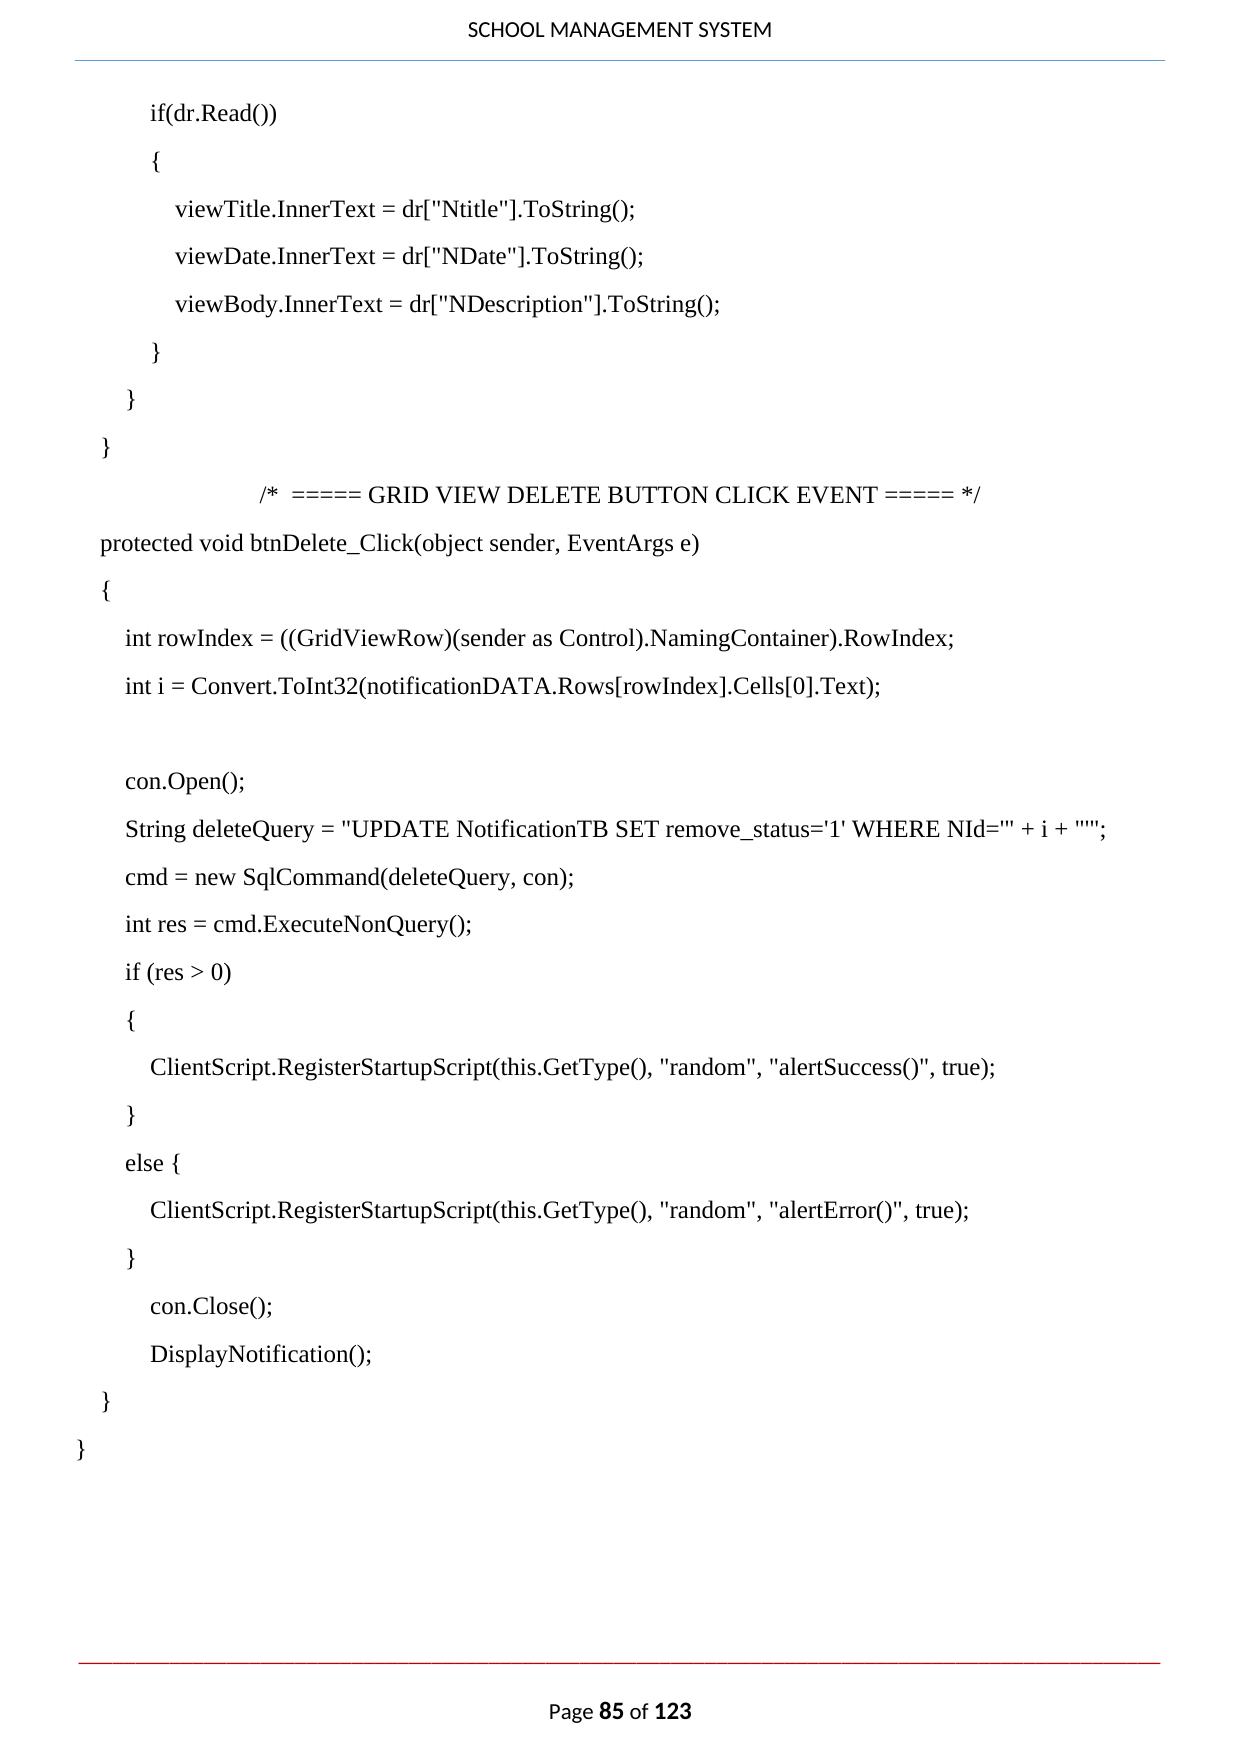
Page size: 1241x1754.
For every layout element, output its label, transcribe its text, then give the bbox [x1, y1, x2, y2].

text if (res > 0) [75, 957, 1165, 986]
text ClientScript.RegisterStartupScript(this.GetType(), "random", "alertSuccess()", true); [75, 1052, 1165, 1081]
text con.Close(); [75, 1291, 1165, 1320]
text DisplayNotification(); [75, 1339, 1165, 1367]
text { [75, 575, 1165, 604]
text } [75, 1243, 1165, 1272]
text else { [75, 1148, 1165, 1177]
text int i = Convert.ToInt32(notificationDATA.Rows[rowIndex].Cells[0].Text); [75, 671, 1165, 699]
text int res = cmd.ExecuteNonQuery(); [75, 909, 1165, 938]
text int rowIndex = ((GridViewRow)(sender as Control).NamingContainer).RowIndex; [75, 623, 1165, 652]
text protected void btnDelete_Click(object sender, EventArgs e) [75, 528, 1165, 556]
text viewDate.InnerText = dr["NDate"].ToString(); [75, 241, 1165, 270]
text String deleteQuery = "UPDATE NotificationTB SET remove_status='1' WHERE NId='" + i + "'"; [75, 814, 1165, 843]
text } [75, 384, 1165, 413]
text { [75, 1005, 1165, 1033]
text } [75, 432, 1165, 461]
text { [75, 146, 1165, 175]
text con.Open(); [75, 766, 1165, 795]
text } [75, 1434, 1165, 1463]
text } [75, 1100, 1165, 1129]
text } [75, 337, 1165, 366]
text } [75, 1386, 1165, 1415]
text cmd = new SqlCommand(deleteQuery, con); [75, 862, 1165, 890]
text viewBody.InnerText = dr["NDescription"].ToString(); [75, 289, 1165, 318]
text ClientScript.RegisterStartupScript(this.GetType(), "random", "alertError()", true); [75, 1196, 1165, 1224]
text if(dr.Read()) [75, 98, 1165, 127]
text viewTitle.InnerText = dr["Ntitle"].ToString(); [75, 194, 1165, 222]
text /* ===== GRID VIEW DELETE BUTTON CLICK EVENT ===== */ [75, 480, 1165, 509]
